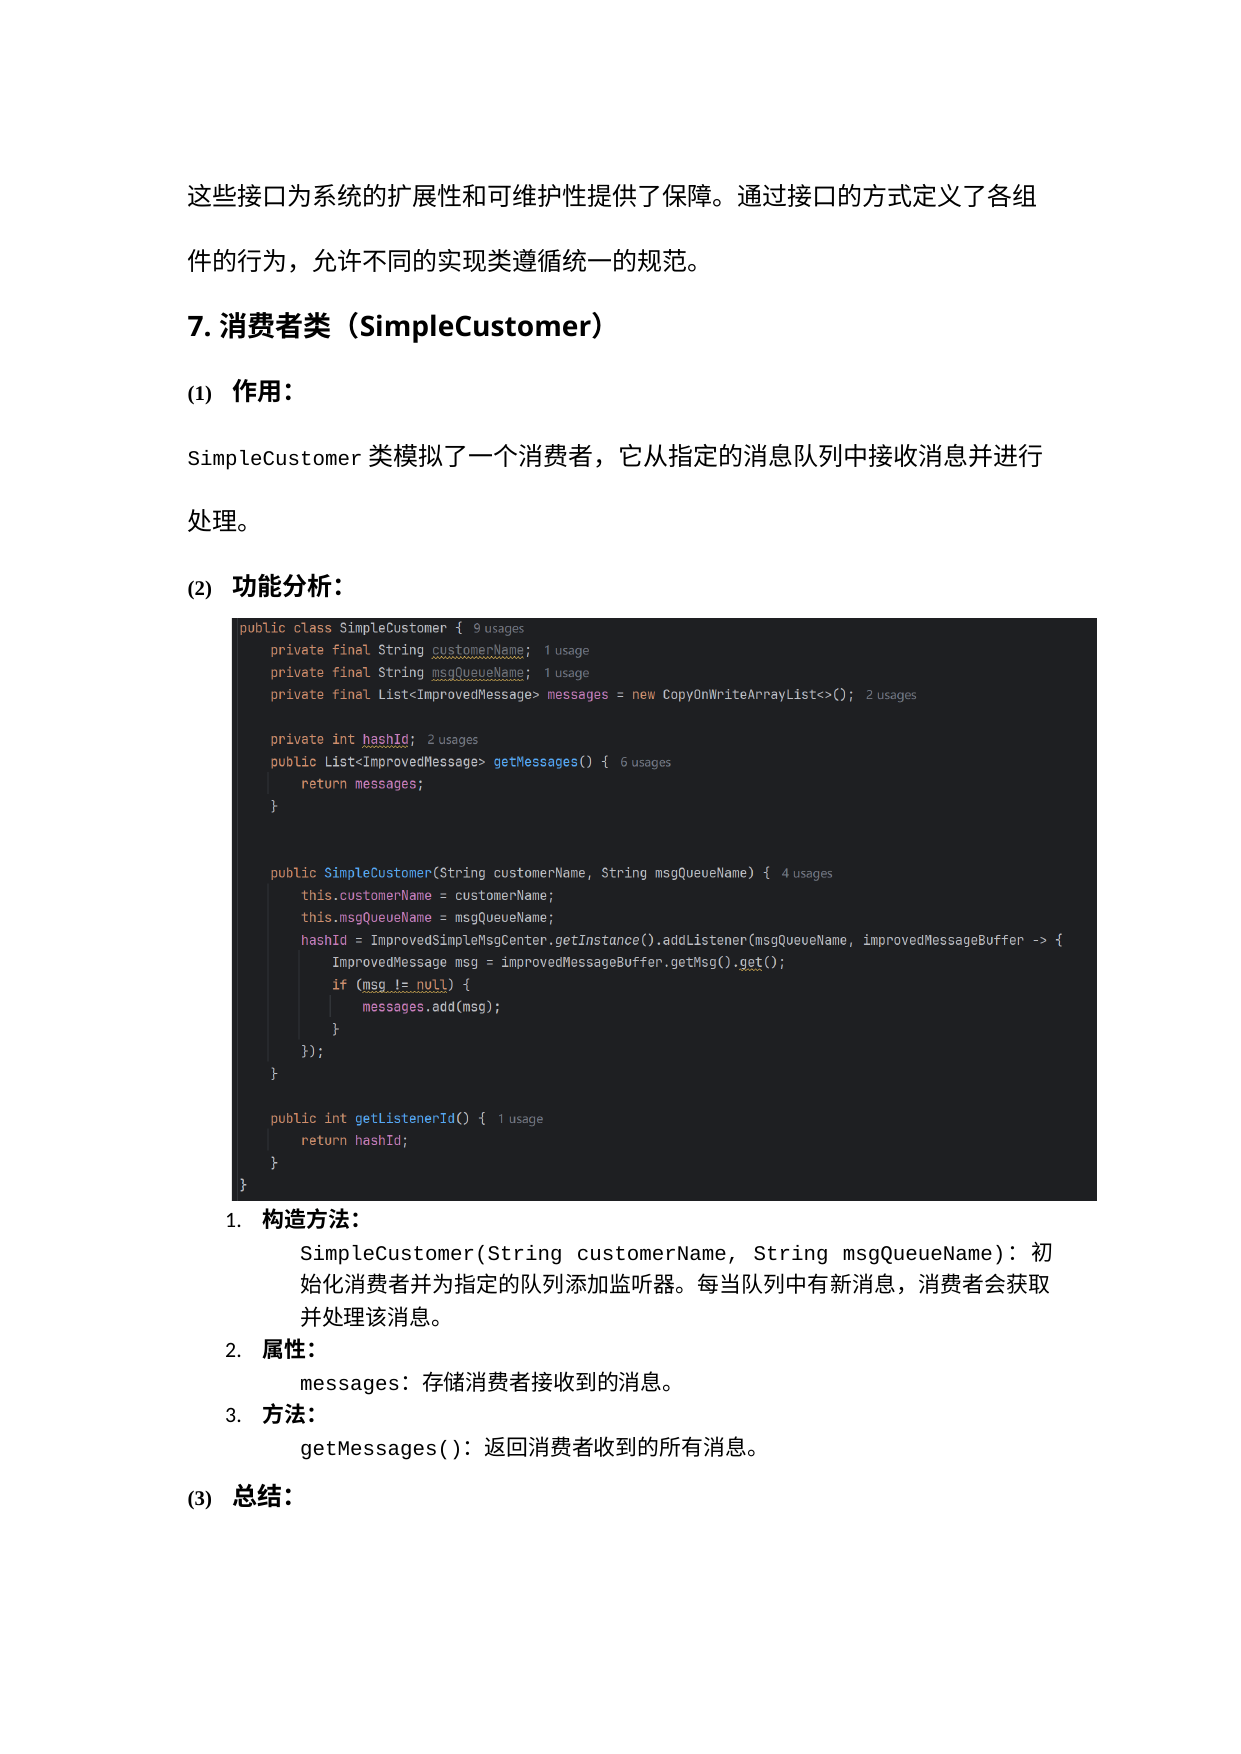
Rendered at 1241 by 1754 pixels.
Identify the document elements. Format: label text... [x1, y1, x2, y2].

text 这些接口为系统的扩展性和可维护性提供了保障。通过接口的方式定义了各组件的行为，允许不同的实现类遵循统一的规范。 [187, 162, 1053, 292]
subtitle 总结： [187, 1462, 1053, 1527]
text SimpleCustomer 类模拟了一个消费者，它从指定的消息队列中接收消息并进行处理。 [187, 422, 1053, 552]
list SimpleCustomer(String customerName, String msgQueueName)：初始化消费者并为指定的队列添加监听器。每当队列中有新消息，消费者会获取并处理该消息。 [300, 1234, 1053, 1332]
subtitle 作用： [187, 357, 1053, 422]
list 方法： [225, 1397, 1053, 1429]
list 属性： [225, 1332, 1053, 1364]
subtitle 7. 消费者类（SimpleCustomer） [187, 292, 1053, 357]
list 构造方法： [225, 1202, 1053, 1234]
list getMessages()：返回消费者收到的所有消息。 [300, 1429, 1053, 1462]
list messages：存储消费者接收到的消息。 [300, 1364, 1053, 1397]
picture [231, 618, 1097, 1201]
